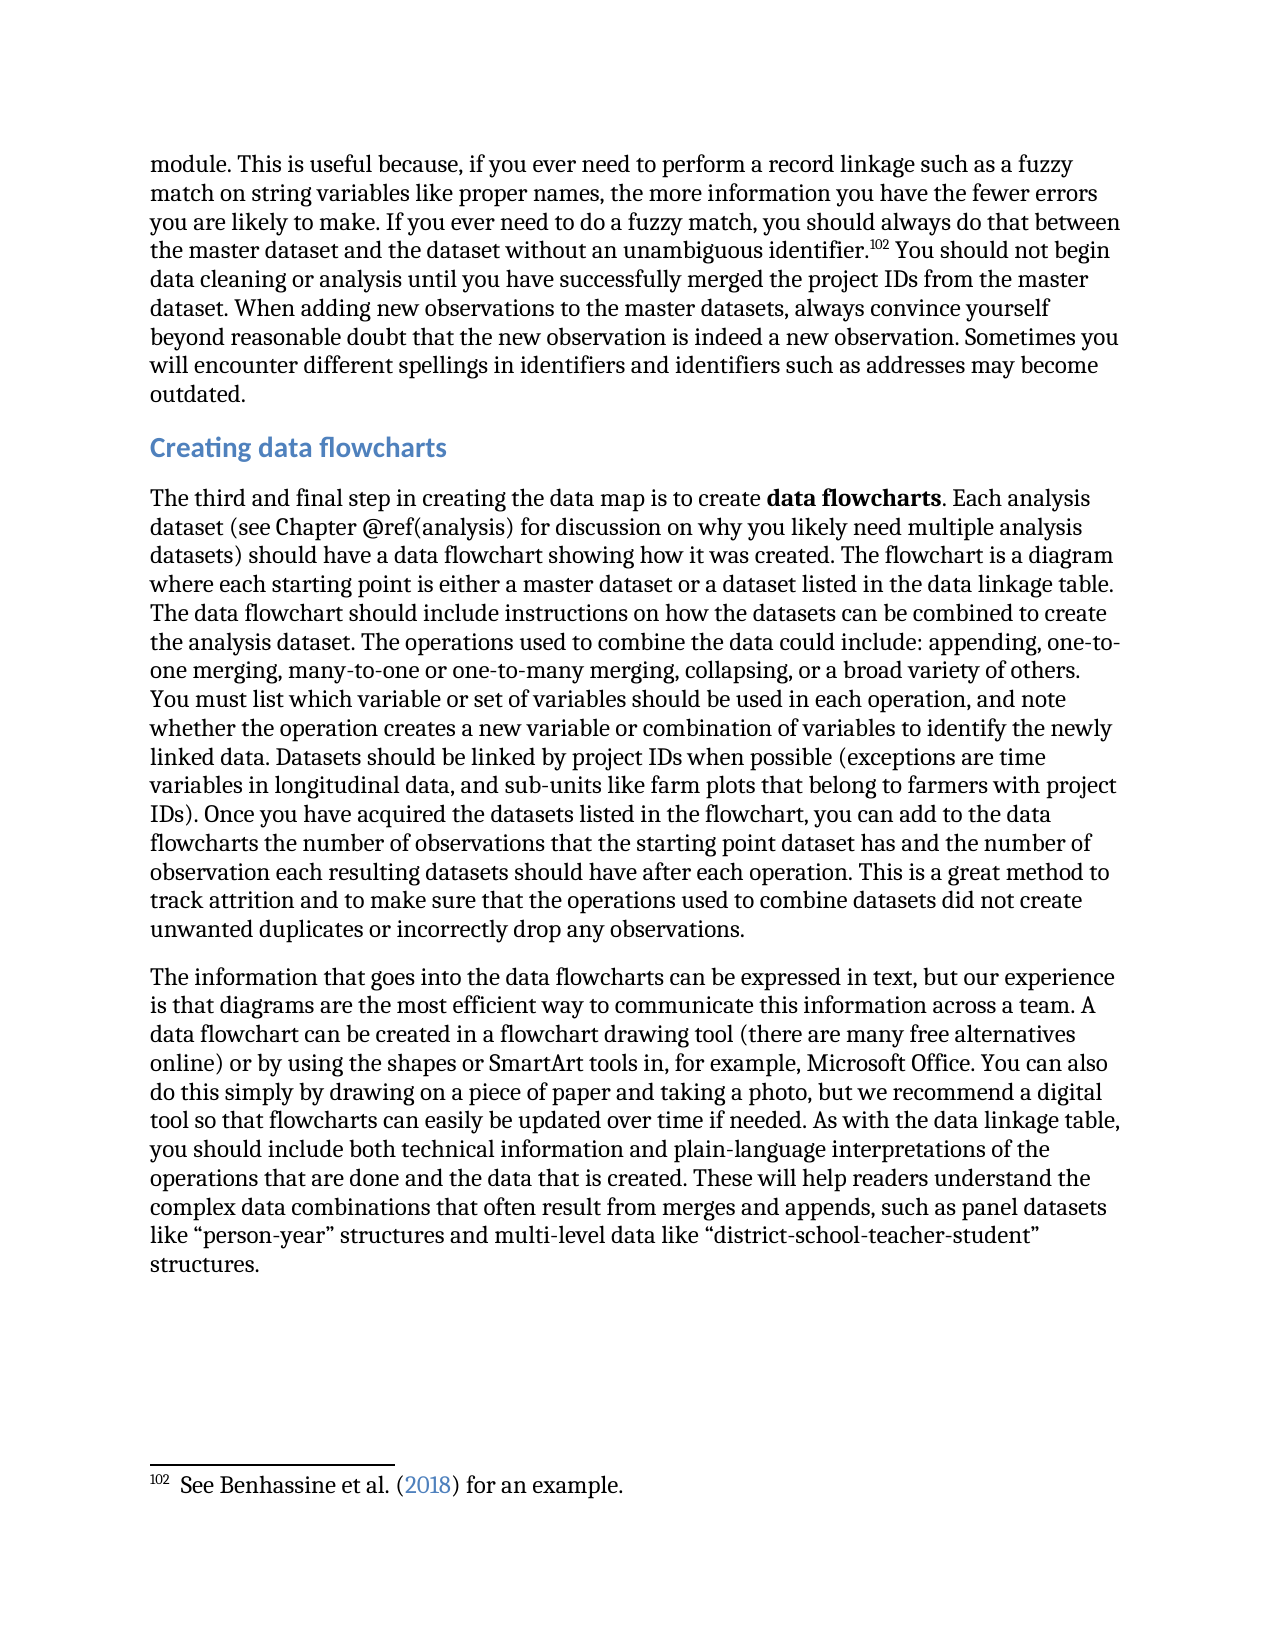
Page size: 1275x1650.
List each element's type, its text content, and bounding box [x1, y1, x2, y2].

text The third and final step in creating the data map is to create data flowcharts. Each analysis dataset (see Chapter @ref(analysis) for discussion on why you likely need multiple analysis datasets) should have a data flowchart showing how it was created. The flowchart is a diagram where each starting point is either a master dataset or a dataset listed in the data linkage table. The data flowchart should include instructions on how the datasets can be combined to create the analysis dataset. The operations used to combine the data could include: appending, one-to-one merging, many-to-one or one-to-many merging, collapsing, or a broad variety of others. You must list which variable or set of variables should be used in each operation, and note whether the operation creates a new variable or combination of variables to identify the newly linked data. Datasets should be linked by project IDs when possible (exceptions are time variables in longitudinal data, and sub-units like farm plots that belong to farmers with project IDs). Once you have acquired the datasets listed in the flowchart, you can add to the data flowcharts the number of observations that the starting point dataset has and the number of observation each resulting datasets should have after each operation. This is a great method to track attrition and to make sure that the operations used to combine datasets did not create unwanted duplicates or incorrectly drop any observations. [150, 484, 1125, 944]
text The information that goes into the data flowcharts can be expressed in text, but our experience is that diagrams are the most efficient way to communicate this information across a team. A data flowchart can be created in a flowchart drawing tool (there are many free alternatives online) or by using the shapes or SmartArt tools in, for example, Microsoft Office. You can also do this simply by drawing on a piece of paper and taking a photo, but we recommend a digital tool so that flowcharts can easily be updated over time if needed. As with the data linkage table, you should include both technical information and plain-language interpretations of the operations that are done and the data that is created. These will help readers understand the complex data combinations that often result from merges and appends, such as panel datasets like “person-year” structures and multi-level data like “district-school-teacher-student” structures. [150, 963, 1125, 1279]
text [150, 150, 1125, 409]
subtitle Creating data flowcharts [150, 429, 1125, 465]
